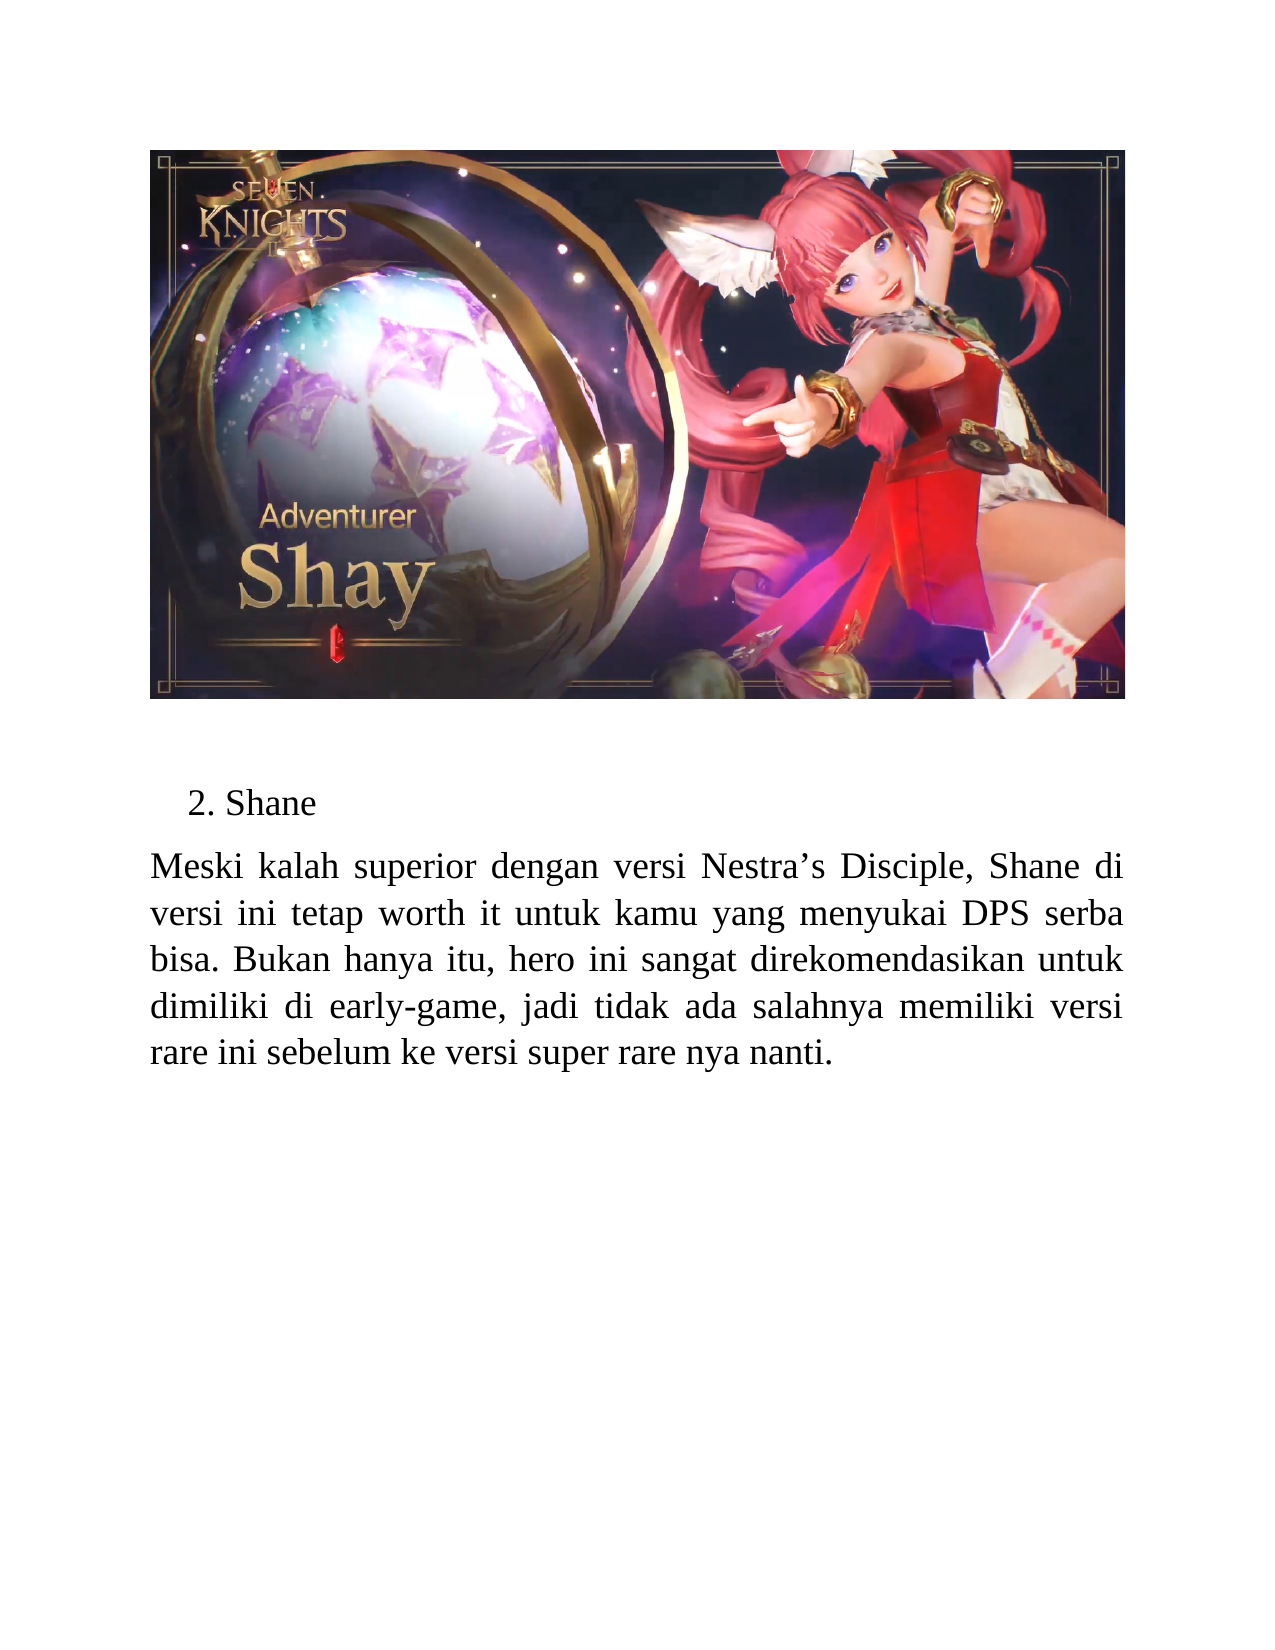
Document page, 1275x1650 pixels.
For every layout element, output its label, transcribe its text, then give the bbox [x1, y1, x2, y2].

list Shane [187, 780, 1125, 823]
picture [150, 150, 1125, 699]
text Meski kalah superior dengan versi Nestra’s Disciple, Shane di versi ini tetap worth it untuk kamu yang menyukai DPS serba bisa. Bukan hanya itu, hero ini sangat direkomendasikan untuk dimiliki di early-game, jadi tidak ada salahnya memiliki versi rare ini sebelum ke versi super rare nya nanti. [150, 843, 1125, 1073]
